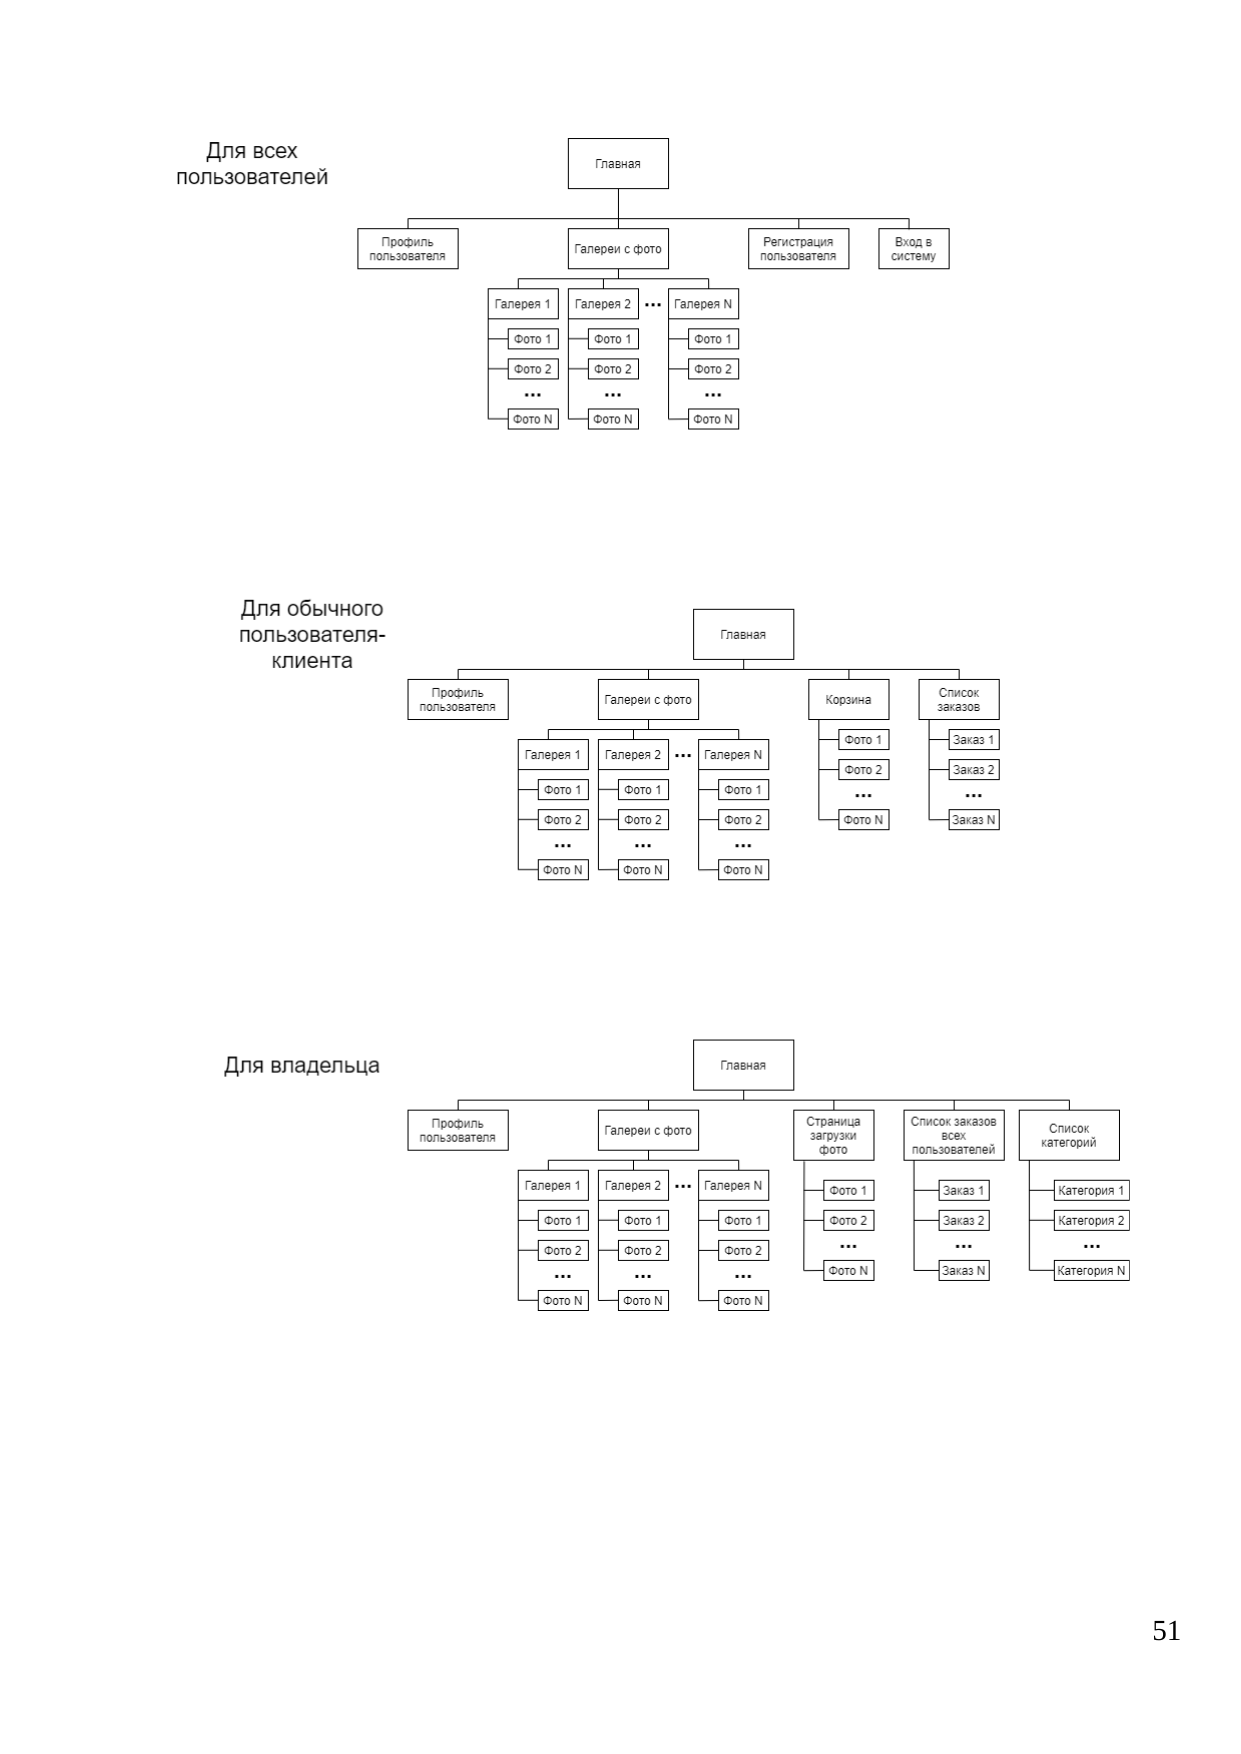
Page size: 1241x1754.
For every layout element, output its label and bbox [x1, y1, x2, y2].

picture [147, 118, 1130, 1311]
